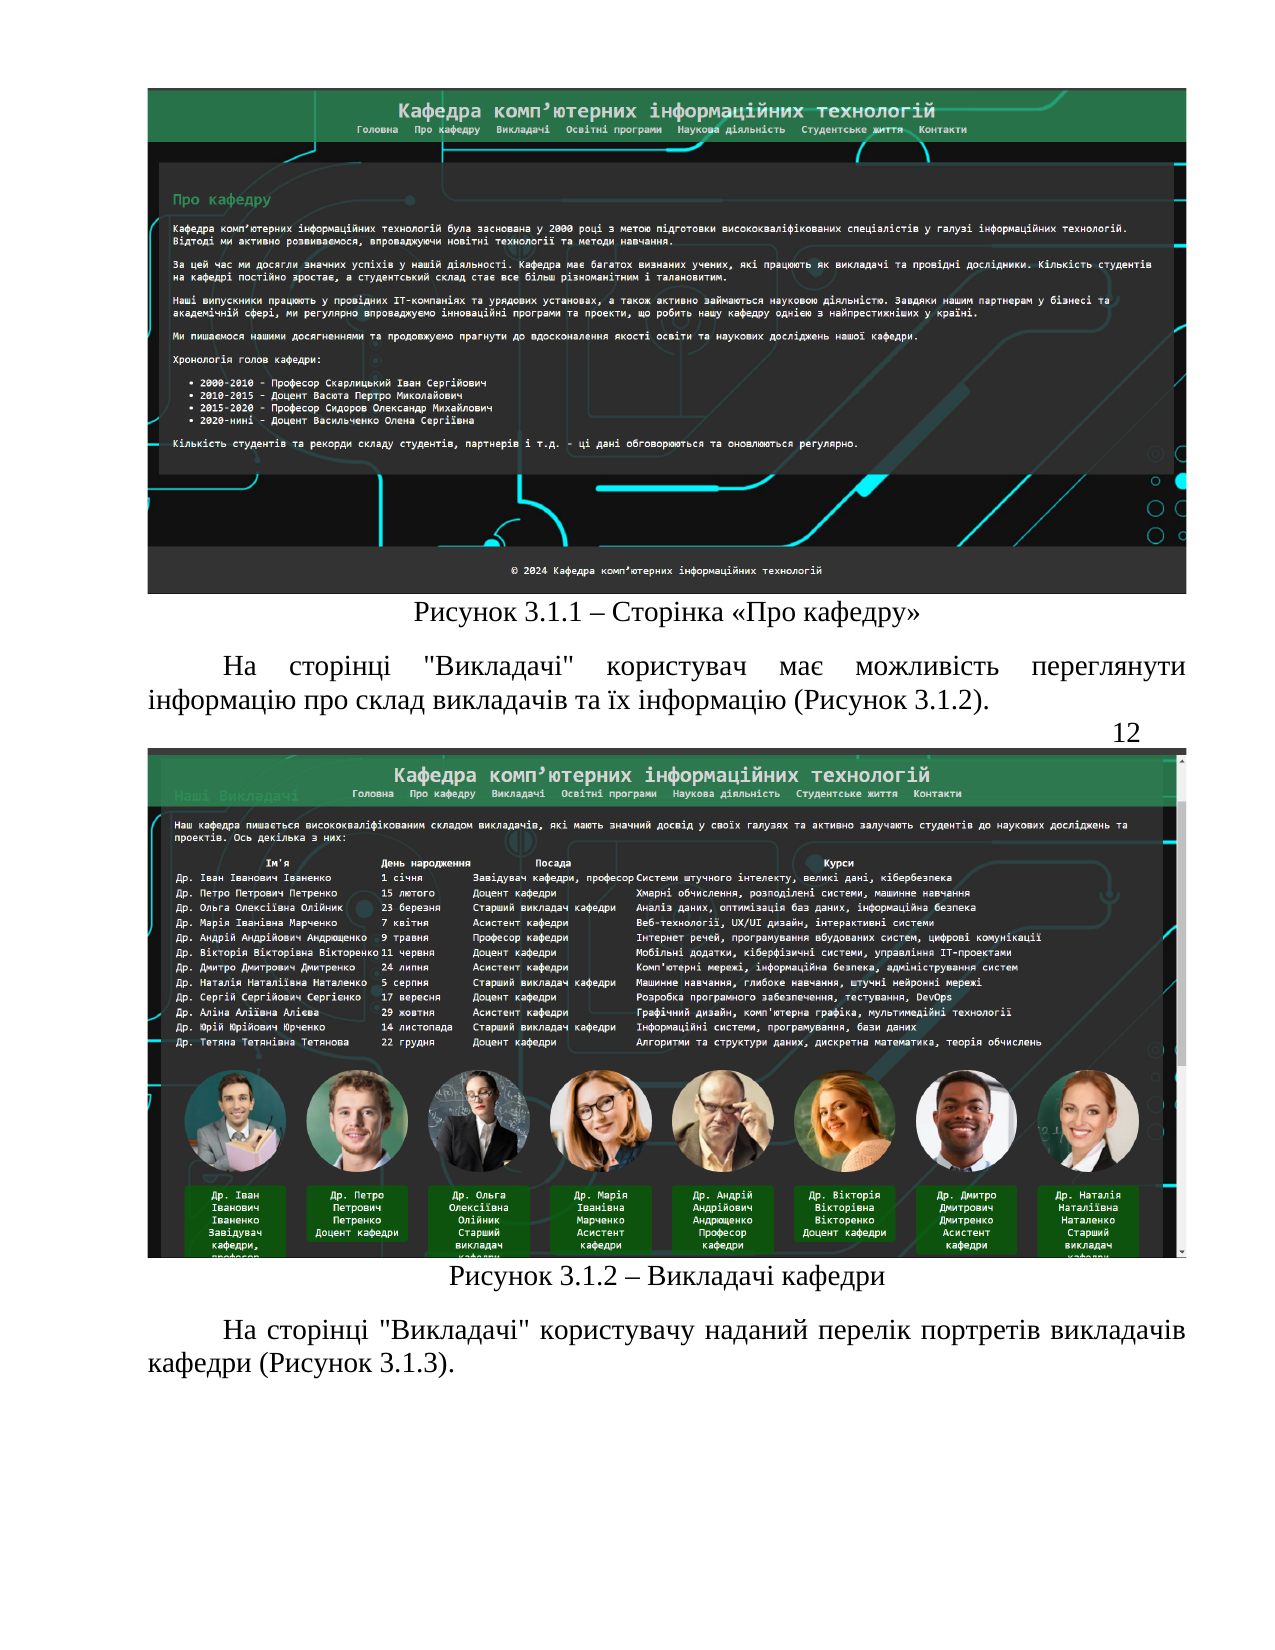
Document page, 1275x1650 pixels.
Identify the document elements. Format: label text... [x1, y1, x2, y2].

text На сторінці "Викладачі" користувач має можливість переглянути інформацію про склад викладачів та їх інформацію (Рисунок 3.1.2). [148, 648, 1186, 715]
text На сторінці "Викладачі" користувачу наданий перелік портретів викладачів кафедри (Рисунок 3.1.3). [148, 1312, 1186, 1379]
picture [147, 88, 1187, 594]
picture [147, 748, 1187, 1258]
text Рисунок 3.1.1 – Сторінка «Про кафедру» [148, 594, 1186, 627]
text Рисунок 3.1.2 – Викладачі кафедри [148, 1258, 1186, 1291]
